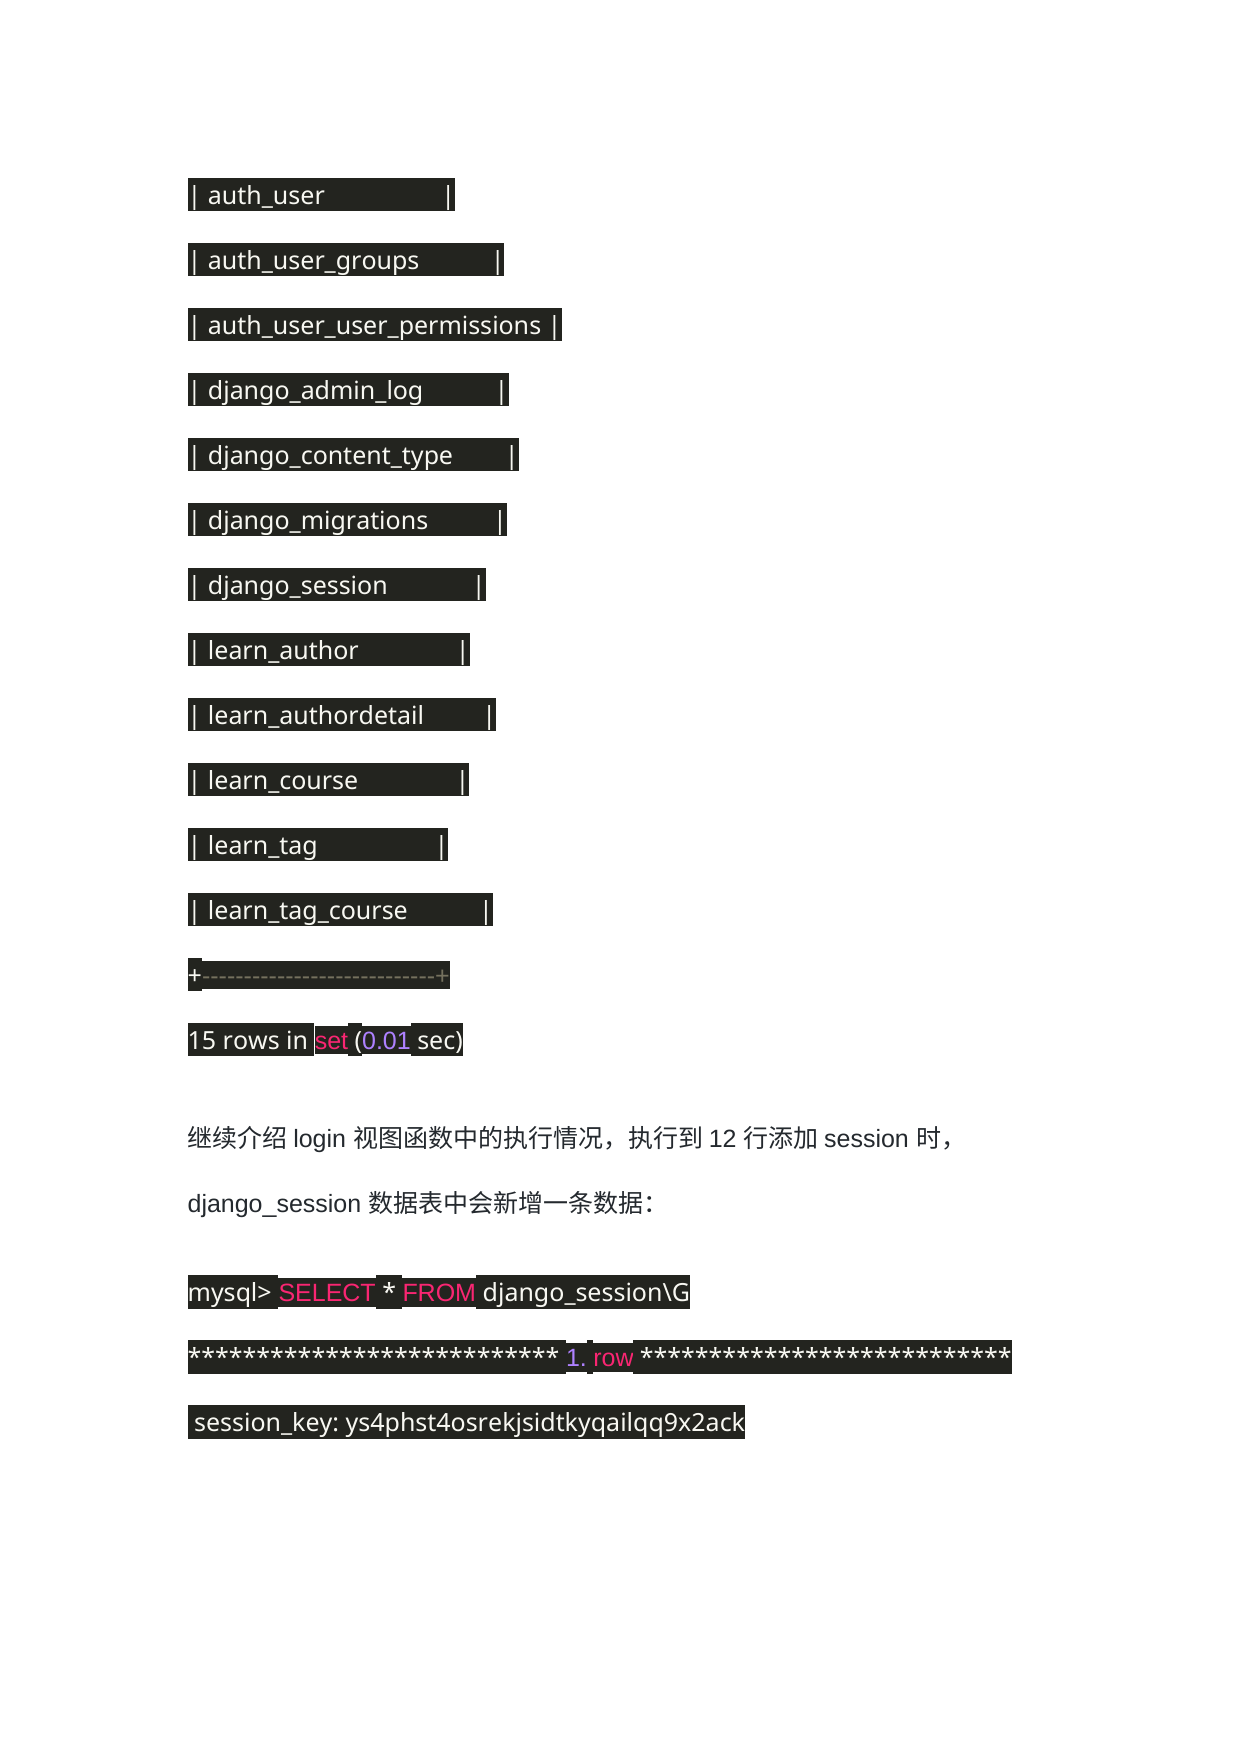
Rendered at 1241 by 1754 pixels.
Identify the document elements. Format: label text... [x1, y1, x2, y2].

text 继续介绍 login 视图函数中的执行情况，执行到 12 行添加 session 时，django_session 数据表中会新增一条数据： [187, 1104, 1053, 1234]
text session_key: ys4phst4osrekjsidtkyqailqq9x2ack [187, 1389, 1053, 1454]
text | learn_author | [187, 617, 1053, 682]
text | learn_authordetail | [187, 682, 1053, 747]
text | auth_user_groups | [187, 227, 1053, 292]
text *************************** 1. row *************************** [187, 1324, 1053, 1389]
text | auth_user_user_permissions | [187, 292, 1053, 357]
text | django_admin_log | [187, 357, 1053, 422]
text | learn_tag_course | [187, 877, 1053, 942]
text | django_migrations | [187, 487, 1053, 552]
text | learn_tag | [187, 812, 1053, 877]
text 15 rows in set (0.01 sec) [187, 1007, 1053, 1072]
text | learn_course | [187, 747, 1053, 812]
text | django_session | [187, 552, 1053, 617]
text mysql> SELECT * FROM django_session\G [187, 1259, 1053, 1324]
text | django_content_type | [187, 422, 1053, 487]
text +----------------------------+ [187, 942, 1053, 1007]
text | auth_user | [187, 162, 1053, 227]
